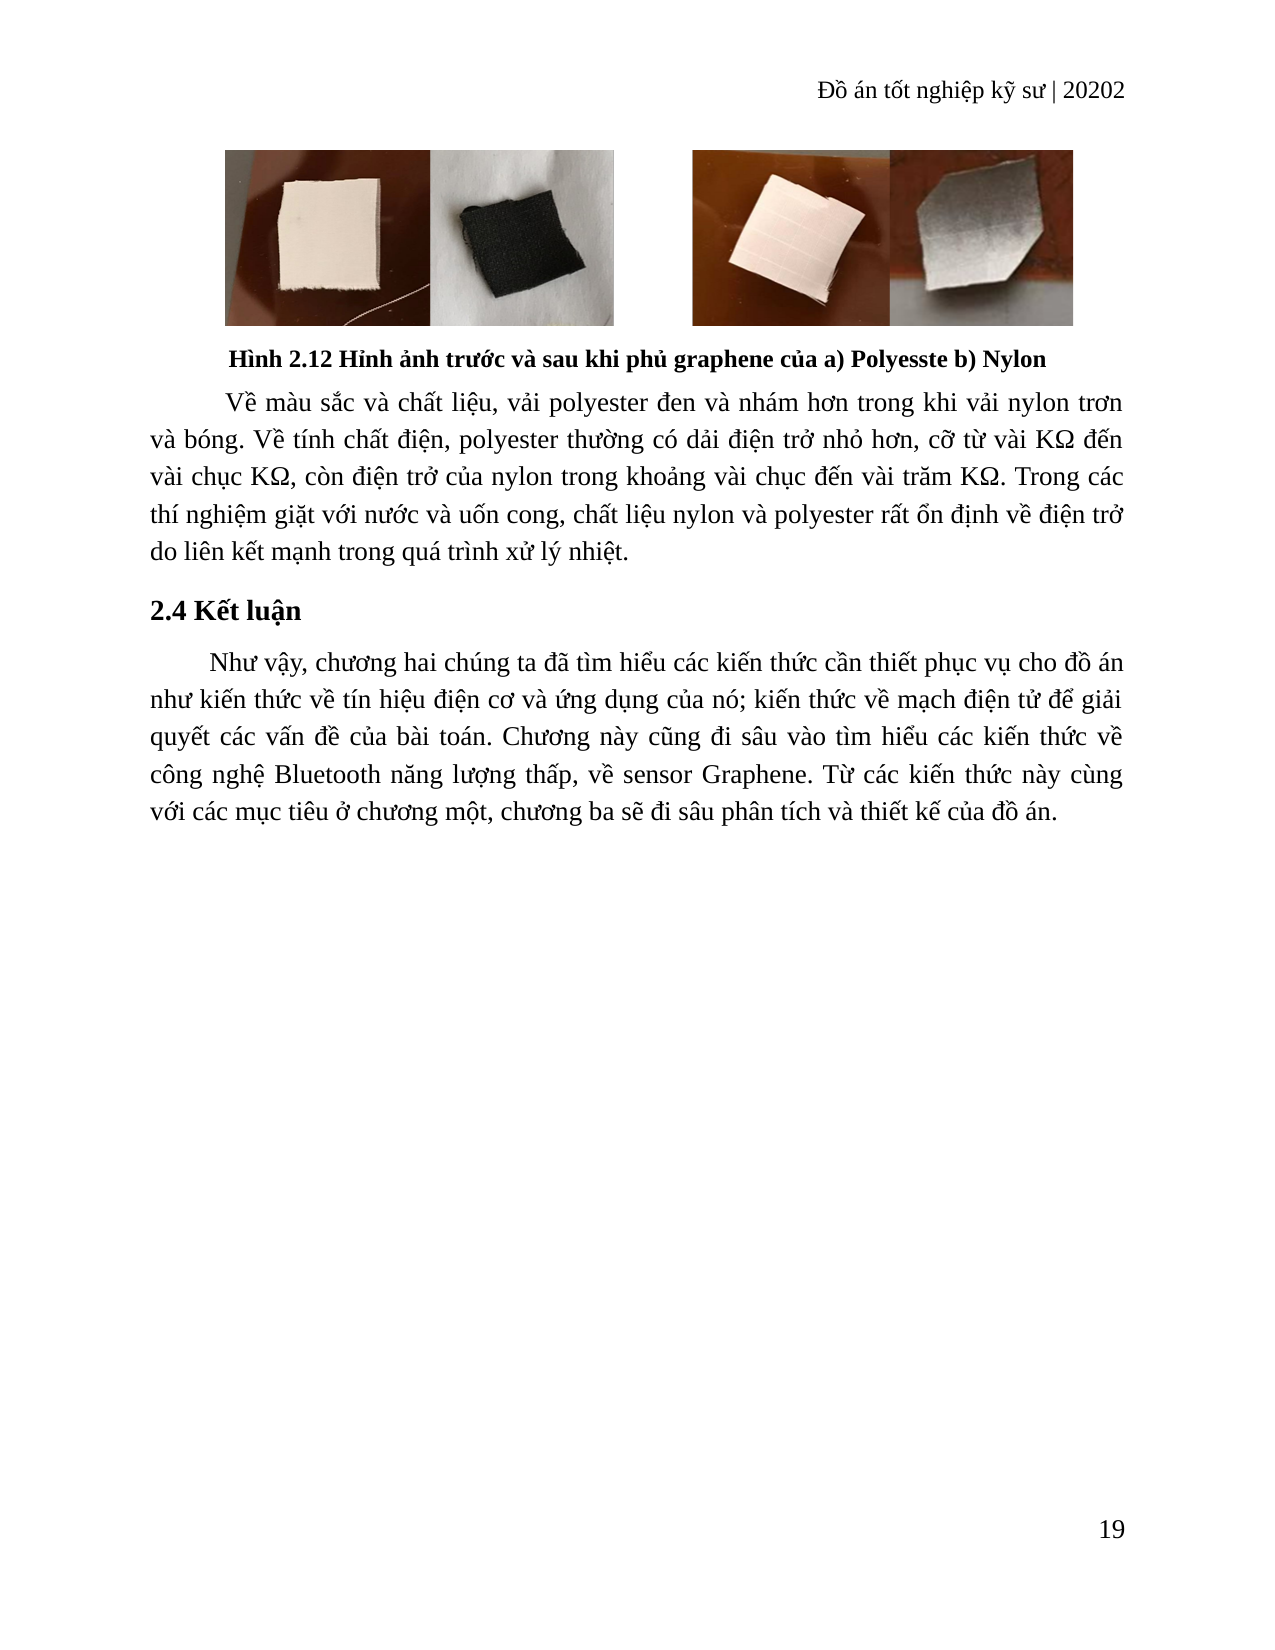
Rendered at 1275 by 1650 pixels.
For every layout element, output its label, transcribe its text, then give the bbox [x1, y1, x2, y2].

text Hình 2.12 Hỉnh ảnh trước và sau khi phủ graphene của a) Polyesste b) Nylon [150, 344, 1125, 373]
subtitle Kết luận [150, 593, 1125, 627]
picture [225, 150, 1074, 326]
text Về màu sắc và chất liệu, vải polyester đen và nhám hơn trong khi vải nylon trơn và bóng. Về tính chất điện, polyester thường có dải điện trở nhỏ hơn, cỡ từ vài KΩ đến vài chục KΩ, còn điện trở của nylon trong khoảng vài chục đến vài trăm KΩ. Trong các thí nghiệm giặt với nước và uốn cong, chất liệu nylon và polyester rất ổn định về điện trở do liên kết mạnh trong quá trình xử lý nhiệt. [150, 386, 1125, 566]
text Như vậy, chương hai chúng ta đã tìm hiểu các kiến thức cần thiết phục vụ cho đồ án như kiến thức về tín hiệu điện cơ và ứng dụng của nó; kiến thức về mạch điện tử để giải quyết các vấn đề của bài toán. Chương này cũng đi sâu vào tìm hiểu các kiến thức về công nghệ Bluetooth năng lượng thấp, về sensor Graphene. Từ các kiến thức này cùng với các mục tiêu ở chương một, chương ba sẽ đi sâu phân tích và thiết kế của đồ án. [150, 646, 1125, 826]
